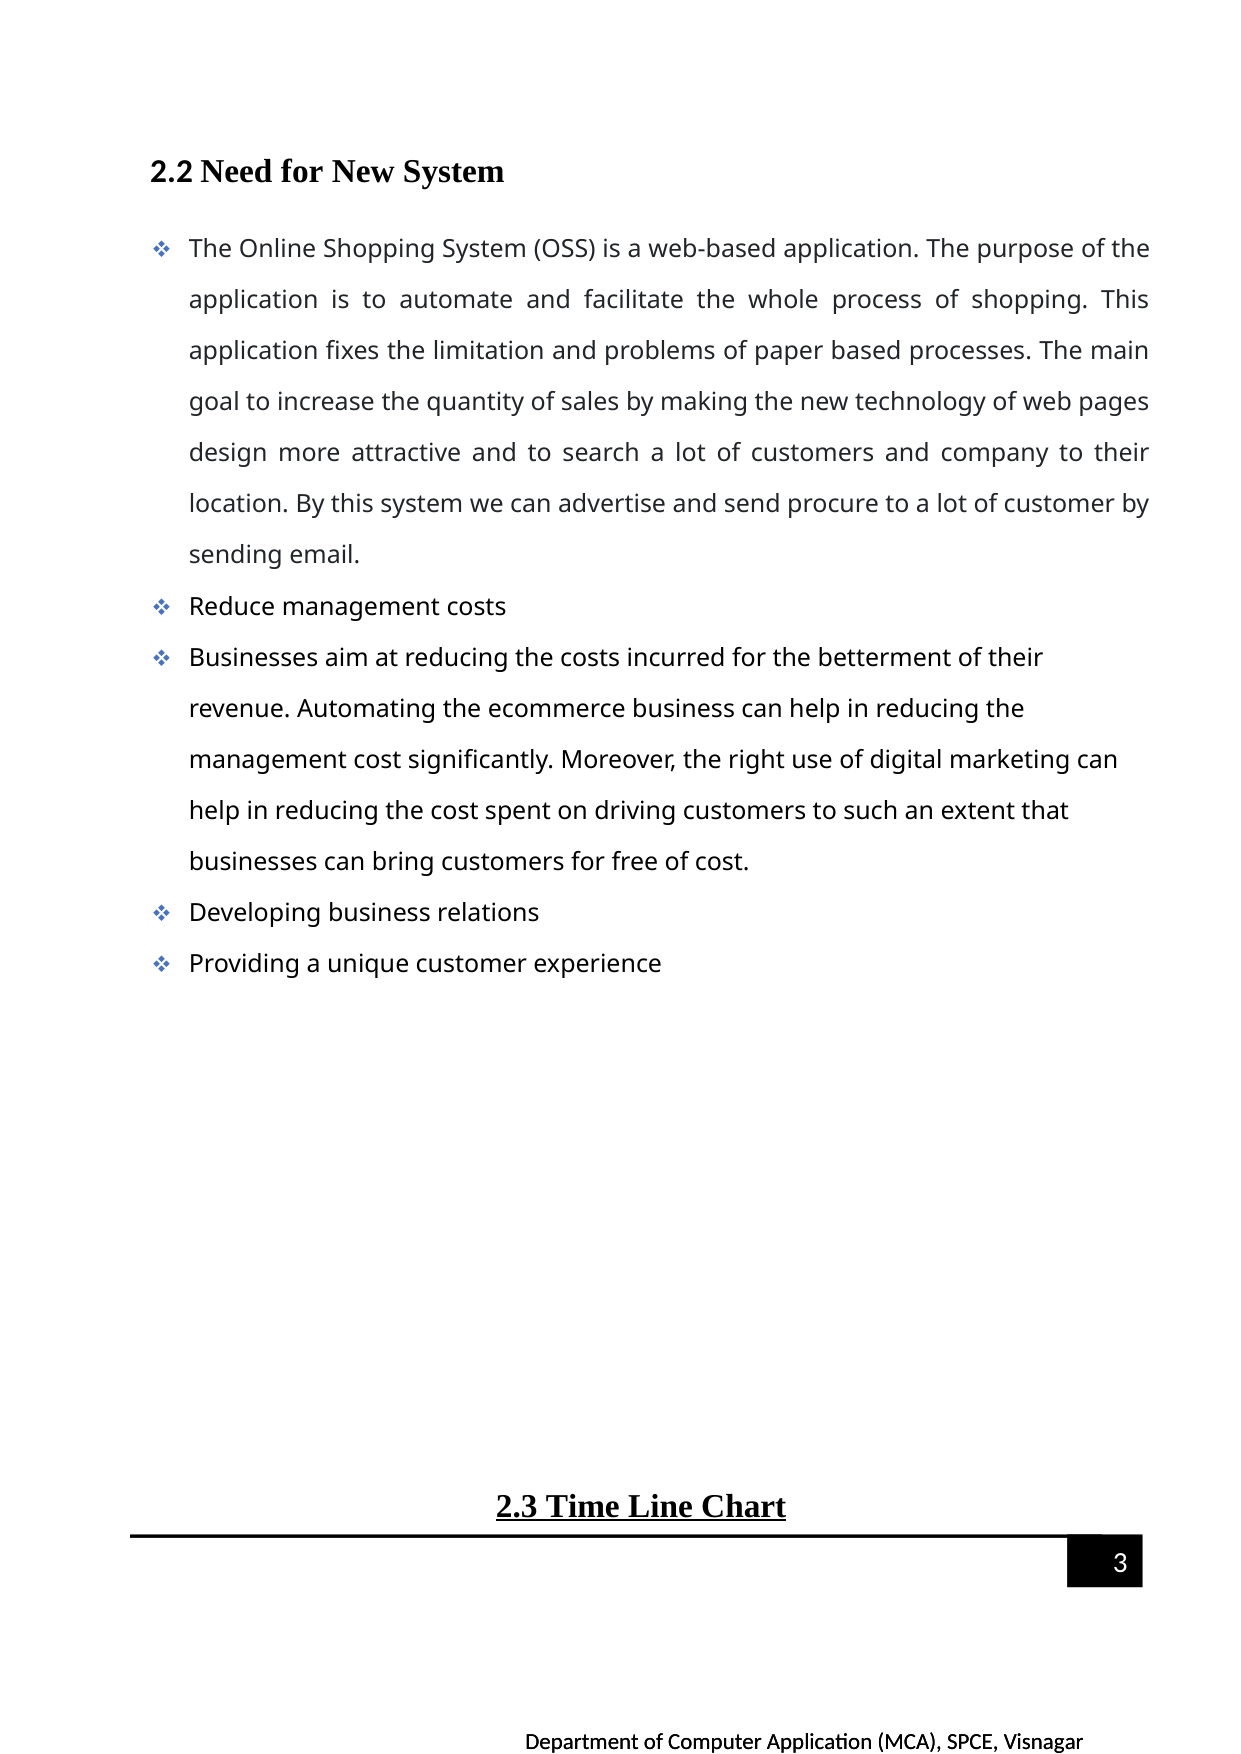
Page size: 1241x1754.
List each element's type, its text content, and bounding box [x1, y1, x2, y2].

text 2.3 Time Line Chart [192, 1486, 1090, 1525]
list 2.2 Need for New System [150, 150, 1090, 191]
